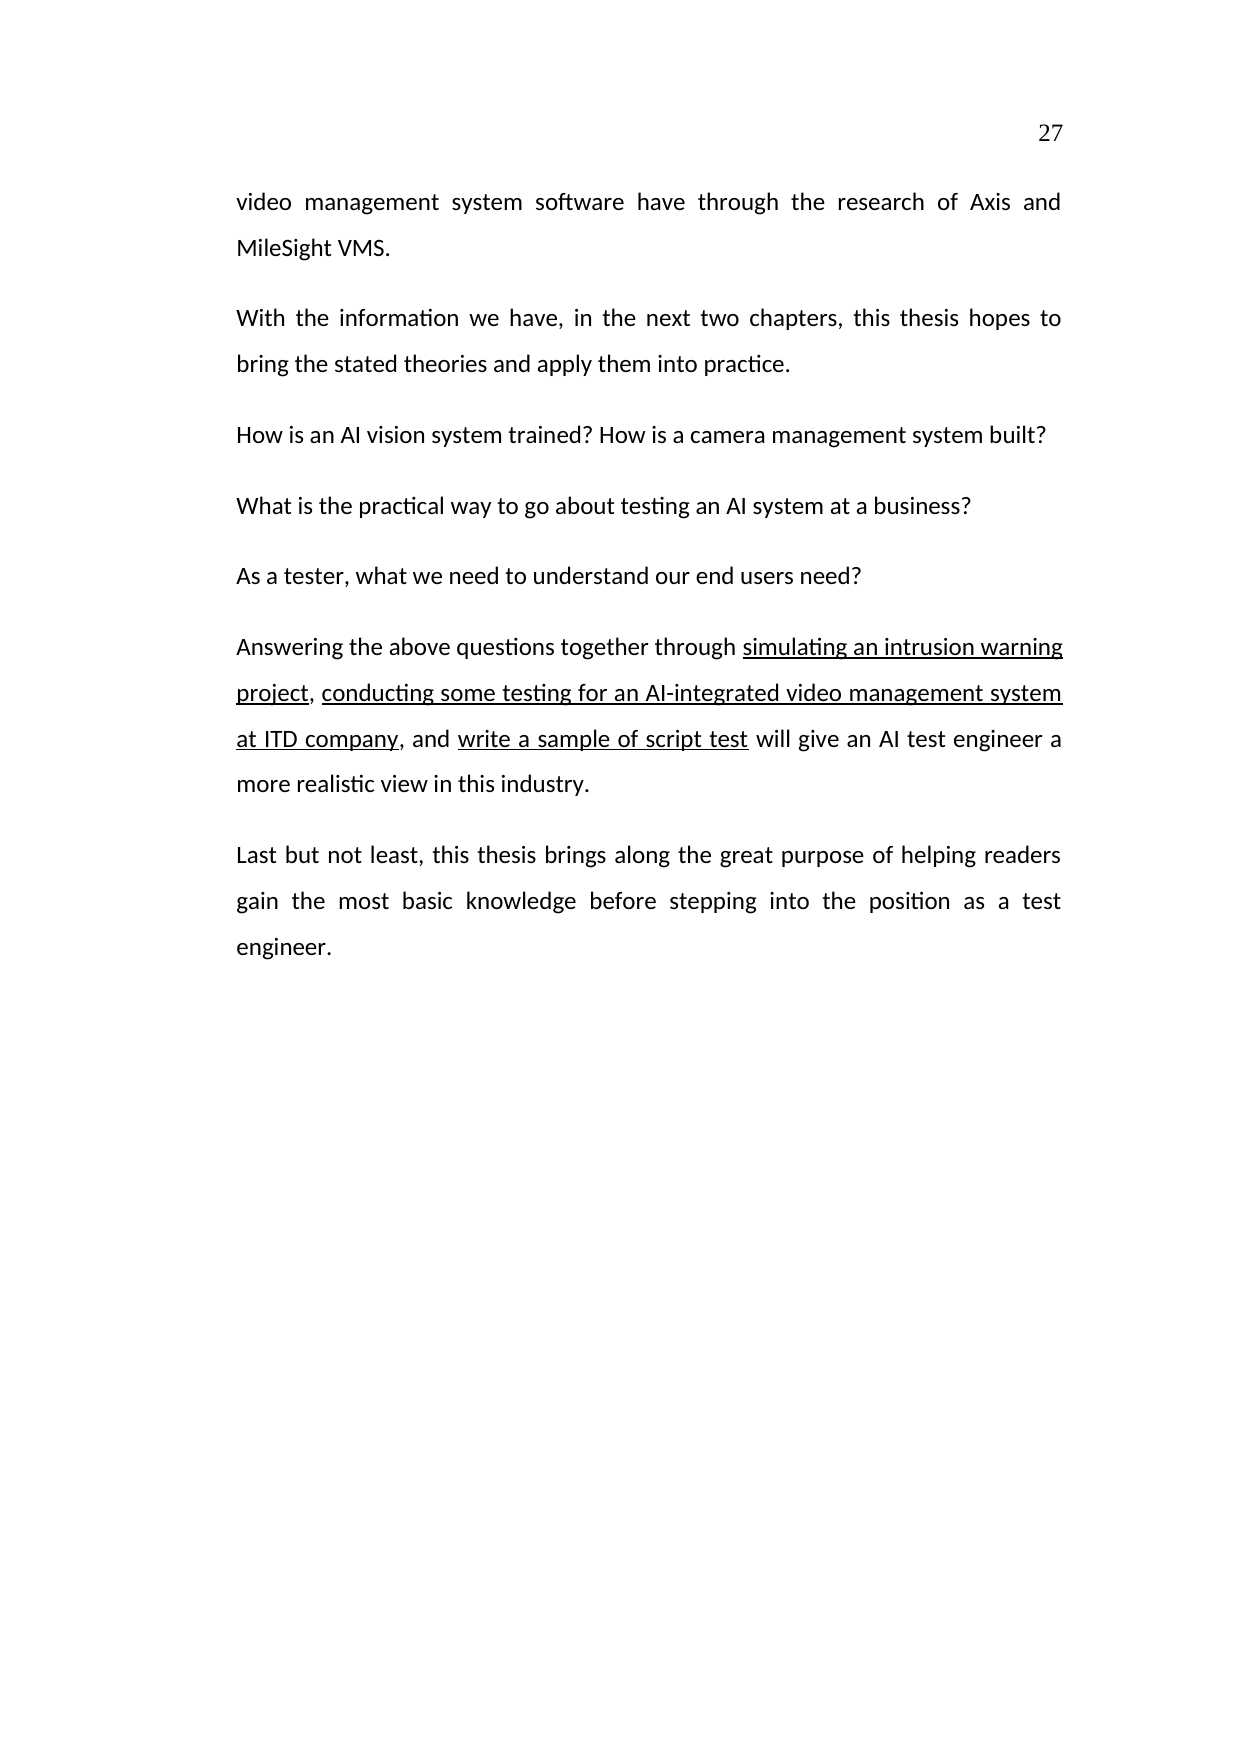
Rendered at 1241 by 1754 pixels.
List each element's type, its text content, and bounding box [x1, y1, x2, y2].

text Last but not least, this thesis brings along the great purpose of helping readers gain the most basic knowledge before stepping into the position as a test engineer. [236, 839, 1063, 961]
text As a tester, what we need to understand our end users need? [236, 561, 1063, 591]
text What is the practical way to go about testing an AI system at a business? [236, 490, 1063, 520]
text How is an AI vision system trained? How is a camera management system built? [236, 419, 1063, 449]
text Answering the above questions together through simulating an intrusion warning project, conducting some testing for an AI-integrated video management system at ITD company, and write a sample of script test will give an AI test engineer a more realistic view in this industry. [236, 631, 1063, 799]
text With the information we have, in the next two chapters, this thesis hopes to bring the stated theories and apply them into practice. [236, 303, 1063, 379]
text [236, 186, 1063, 262]
